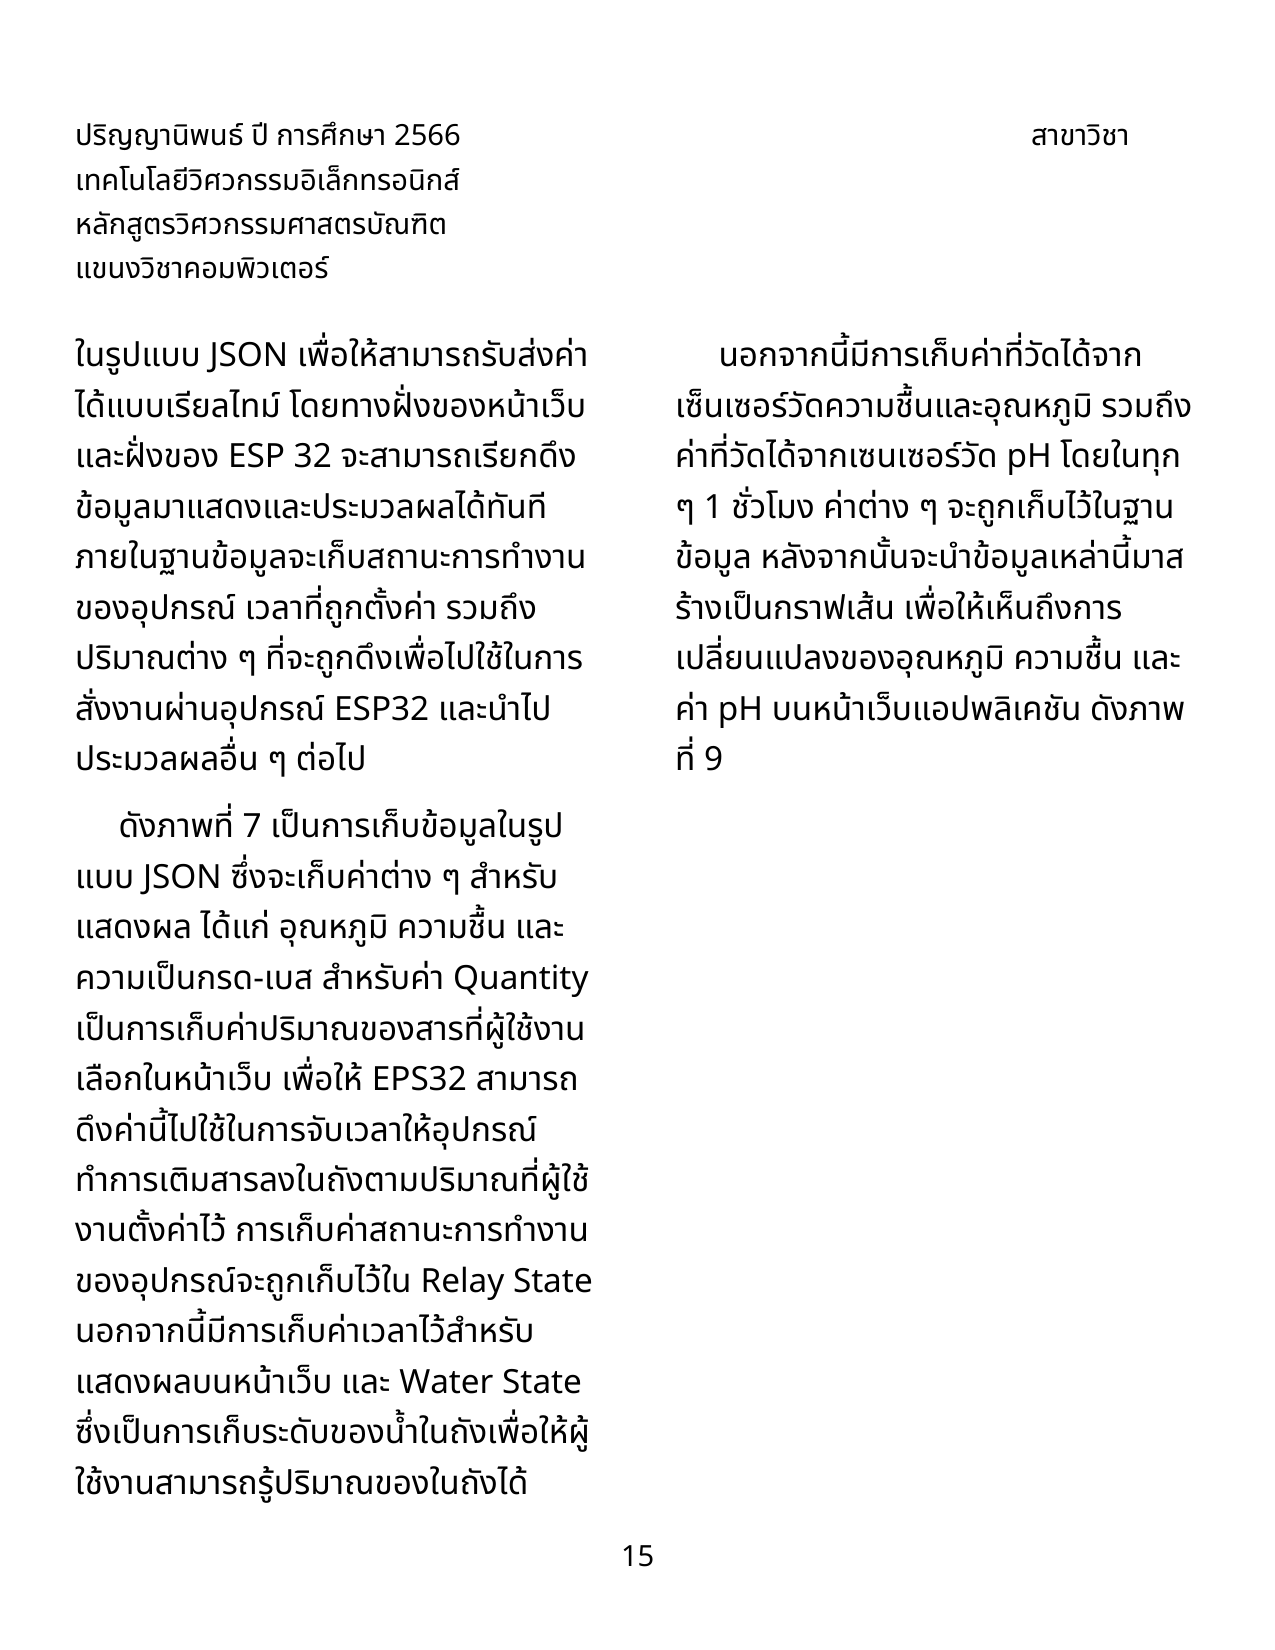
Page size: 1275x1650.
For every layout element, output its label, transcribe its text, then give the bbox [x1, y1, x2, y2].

text ดังภาพที่ 7 เป็นการเก็บข้อมูลในรูปแบบ JSON ซึ่งจะเก็บค่าต่าง ๆ สำหรับแสดงผล ได้แก่ อุณหภูมิ ความชื้น และความเป็นกรด-เบส สำหรับค่า Quantity เป็นการเก็บค่าปริมาณของสารที่ผู้ใช้งานเลือกในหน้าเว็บ เพื่อให้ EPS32 สามารถดึงค่านี้ไปใช้ในการจับเวลาให้อุปกรณ์ทำการเติมสารลงในถังตามปริมาณที่ผู้ใช้งานตั้งค่าไว้ การเก็บค่าสถานะการทำงานของอุปกรณ์จะถูกเก็บไว้ใน Relay State นอกจากนี้มีการเก็บค่าเวลาไว้สำหรับแสดงผลบนหน้าเว็บ และ Water State ซึ่งเป็นการเก็บระดับของน้ำในถังเพื่อให้ผู้ใช้งานสามารถรู้ปริมาณของในถังได้ [75, 802, 600, 1509]
text นอกจากนี้มีการเก็บค่าที่วัดได้จากเซ็นเซอร์วัดความชื้นและอุณหภูมิ รวมถึงค่าที่วัดได้จากเซนเซอร์วัด pH โดยในทุก ๆ 1 ชั่วโมง ค่าต่าง ๆ จะถูกเก็บไว้ในฐานข้อมูล หลังจากนั้นจะนำข้อมูลเหล่านี้มาสร้างเป็นกราฟเส้น เพื่อให้เห็นถึงการเปลี่ยนแปลงของอุณหภูมิ ความชื้น และค่า pH บนหน้าเว็บแอปพลิเคชัน ดังภาพที่ 9 [675, 331, 1200, 786]
